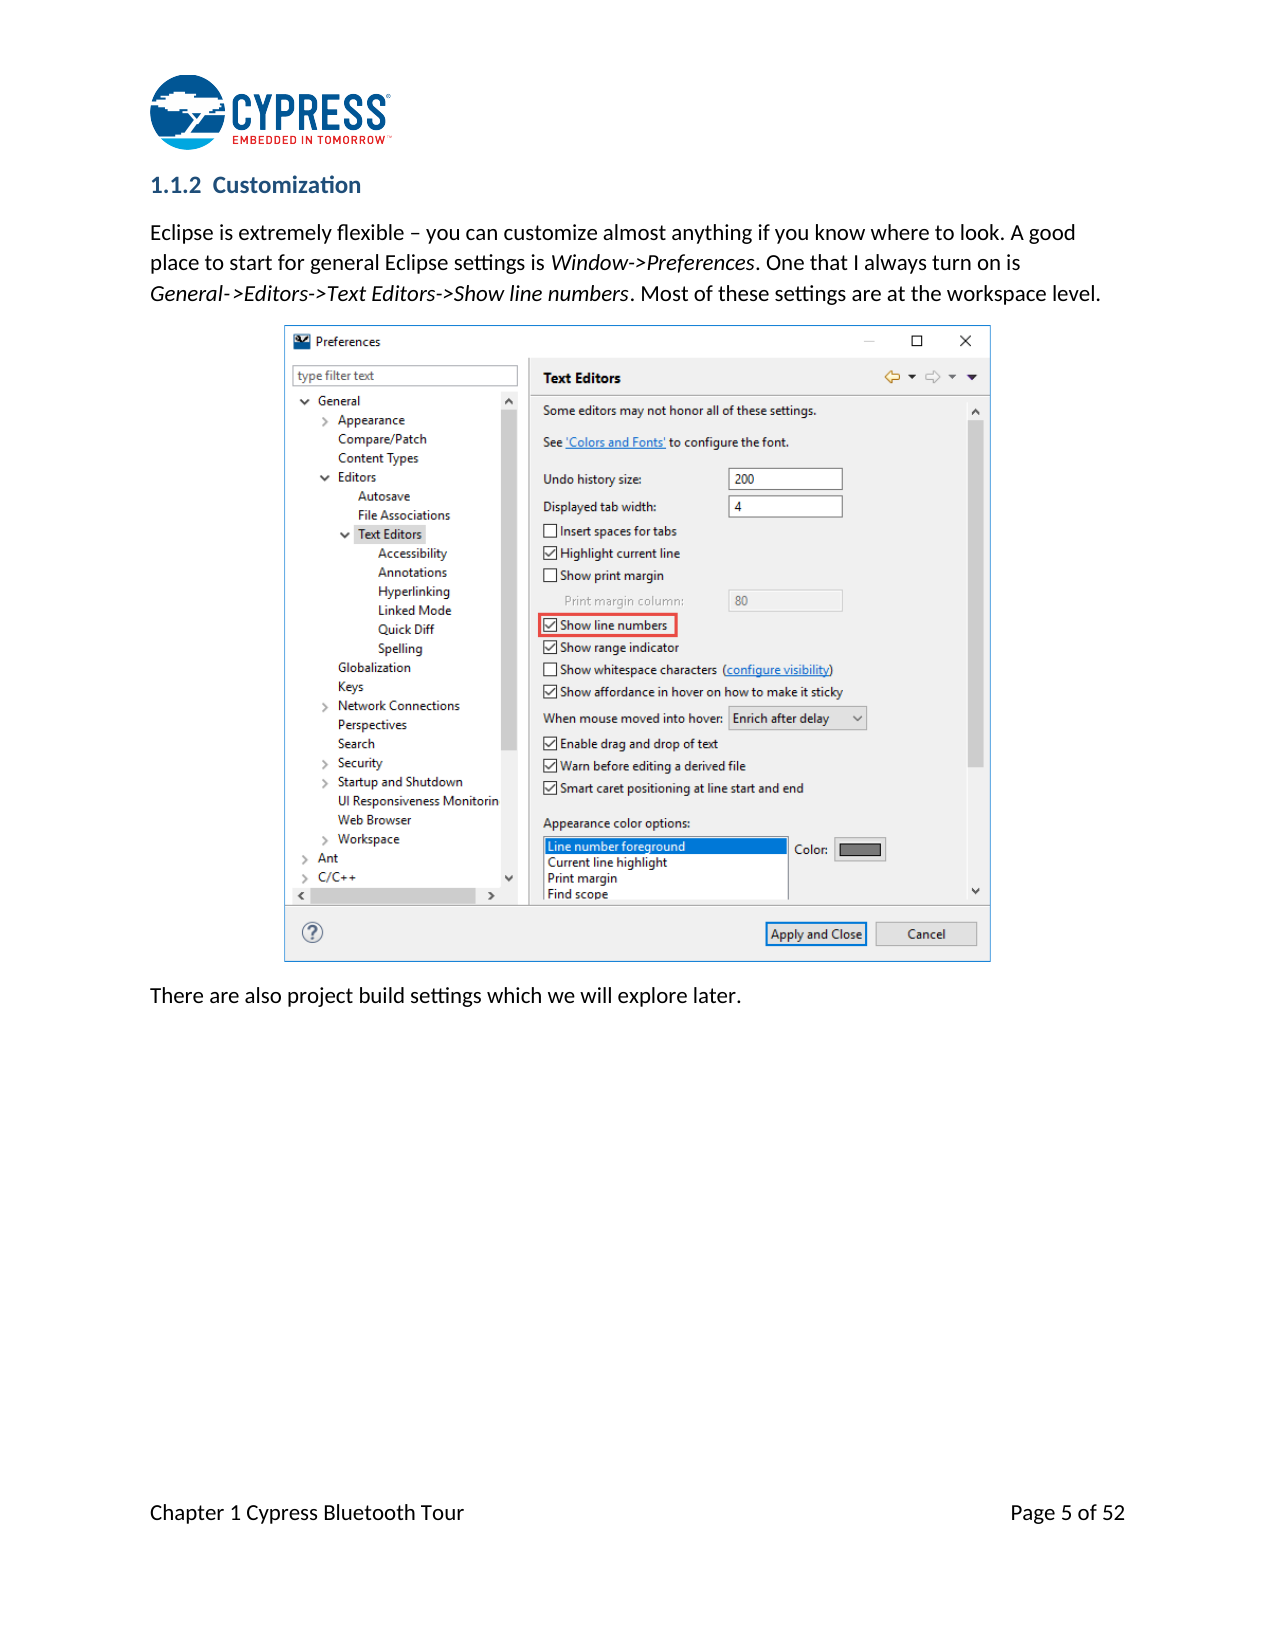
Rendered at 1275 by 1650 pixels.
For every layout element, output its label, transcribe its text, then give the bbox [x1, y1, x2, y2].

subtitle Customization [150, 169, 1125, 199]
text Eclipse is extremely flexible – you can customize almost anything if you know where to look. A good place to start for general Eclipse settings is Window->Preferences. One that I always turn on is General->Editors->Text Editors->Show line numbers. Most of these settings are at the workspace level. [150, 218, 1125, 307]
text There are also project build settings which we will explore later. [150, 981, 1125, 1009]
picture [150, 75, 392, 150]
picture [284, 325, 991, 962]
